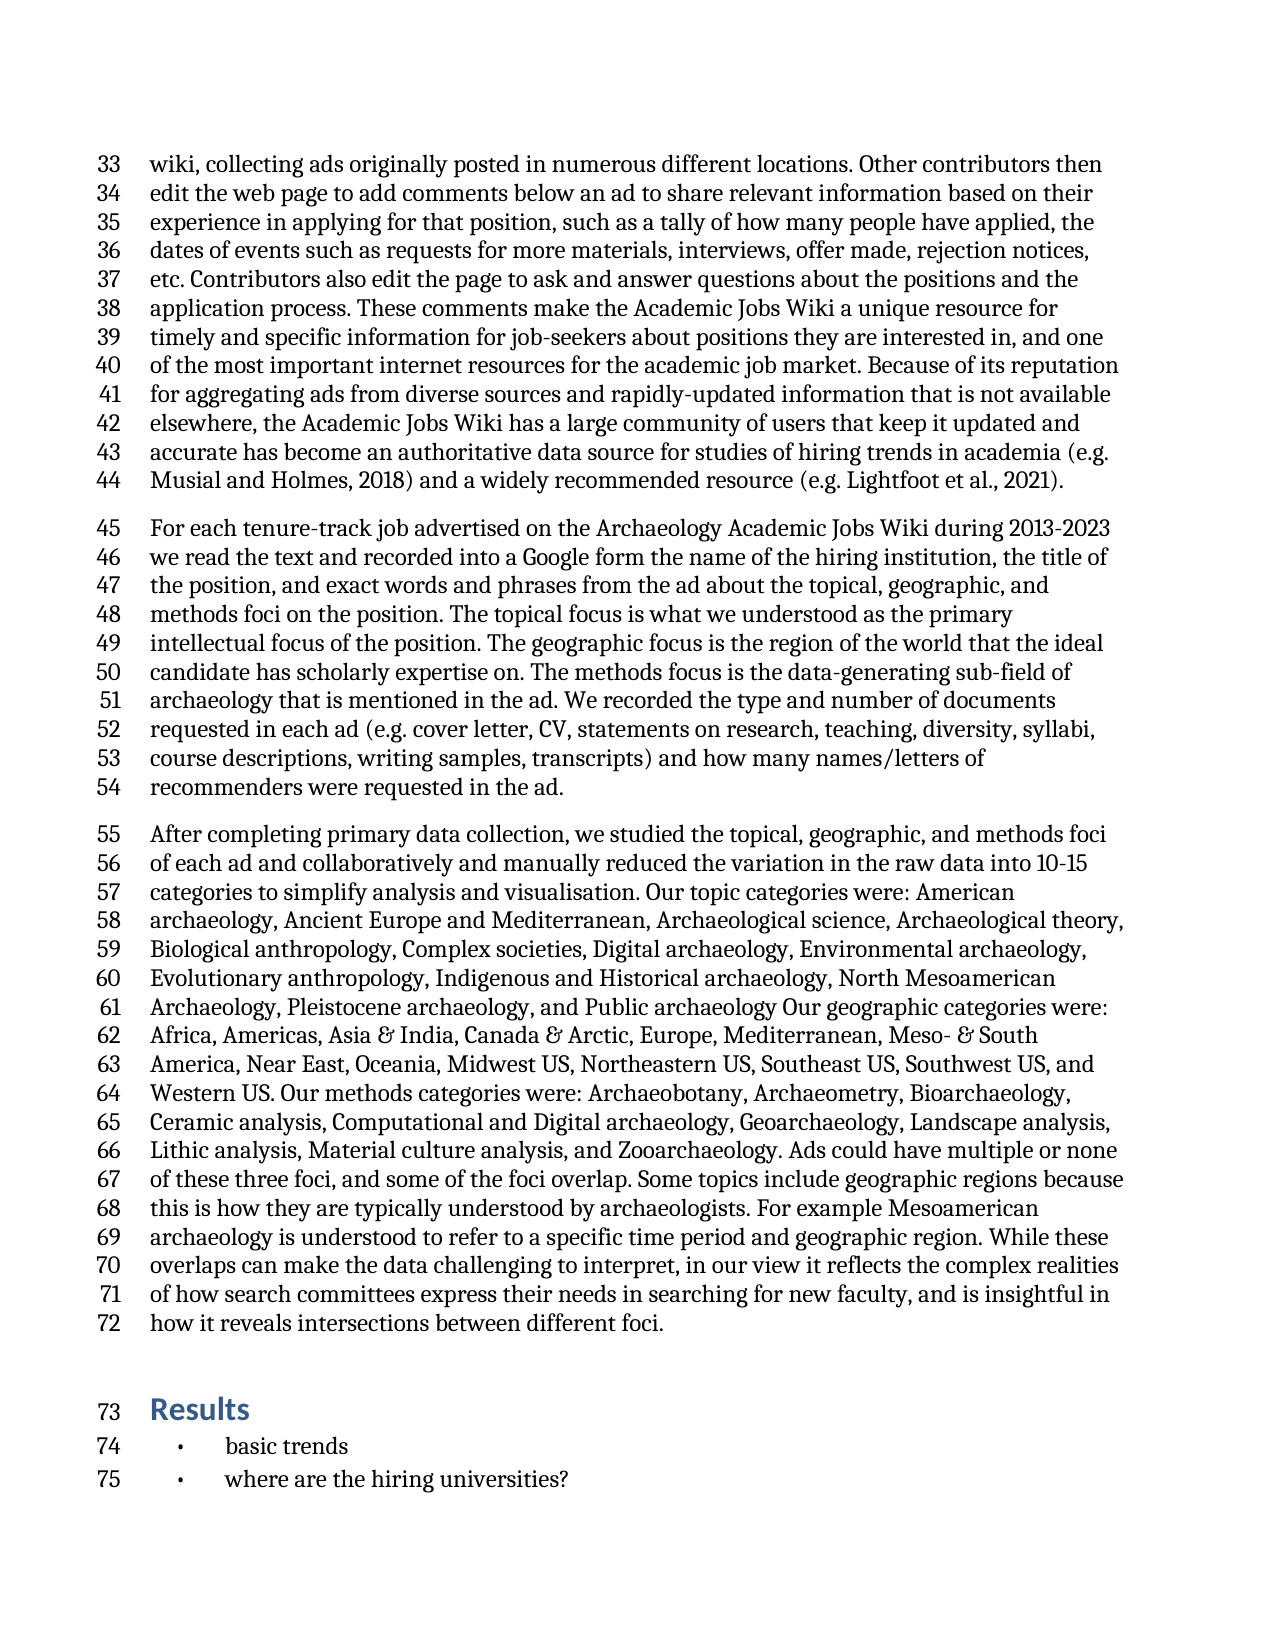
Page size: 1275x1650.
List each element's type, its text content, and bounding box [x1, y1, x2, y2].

text After completing primary data collection, we studied the topical, geographic, and methods foci of each ad and collaboratively and manually reduced the variation in the raw data into 10-15 categories to simplify analysis and visualisation. Our topic categories were: American archaeology, Ancient Europe and Mediterranean, Archaeological science, Archaeological theory, Biological anthropology, Complex societies, Digital archaeology, Environmental archaeology, Evolutionary anthropology, Indigenous and Historical archaeology, North Mesoamerican Archaeology, Pleistocene archaeology, and Public archaeology Our geographic categories were: Africa, Americas, Asia & India, Canada & Arctic, Europe, Mediterranean, Meso- & South America, Near East, Oceania, Midwest US, Northeastern US, Southeast US, Southwest US, and Western US. Our methods categories were: Archaeobotany, Archaeometry, Bioarchaeology, Ceramic analysis, Computational and Digital archaeology, Geoarchaeology, Landscape analysis, Lithic analysis, Material culture analysis, and Zooarchaeology. Ads could have multiple or none of these three foci, and some of the foci overlap. Some topics include geographic regions because this is how they are typically understood by archaeologists. For example Mesoamerican archaeology is understood to refer to a specific time period and geographic region. While these overlaps can make the data challenging to interpret, in our view it reflects the complex realities of how search committees express their needs in searching for new faculty, and is insightful in how it reveals intersections between different foci. [150, 820, 1125, 1337]
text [150, 150, 1125, 495]
text For each tenure-track job advertised on the Archaeology Academic Jobs Wiki during 2013-2023 we read the text and recorded into a Google form the name of the hiring institution, the title of the position, and exact words and phrases from the ad about the topical, geographic, and methods foci on the position. The topical focus is what we understood as the primary intellectual focus of the position. The geographic focus is the region of the world that the ideal candidate has scholarly expertise on. The methods focus is the data-generating sub-field of archaeology that is mentioned in the ad. We recorded the type and number of documents requested in each ad (e.g. cover letter, CV, statements on research, teaching, diversity, syllabi, course descriptions, writing samples, transcripts) and how many names/letters of recommenders were requested in the ad. [150, 514, 1125, 801]
list basic trends [175, 1432, 1125, 1461]
subtitle Results [150, 1387, 1125, 1428]
list where are the hiring universities? [175, 1464, 1125, 1493]
